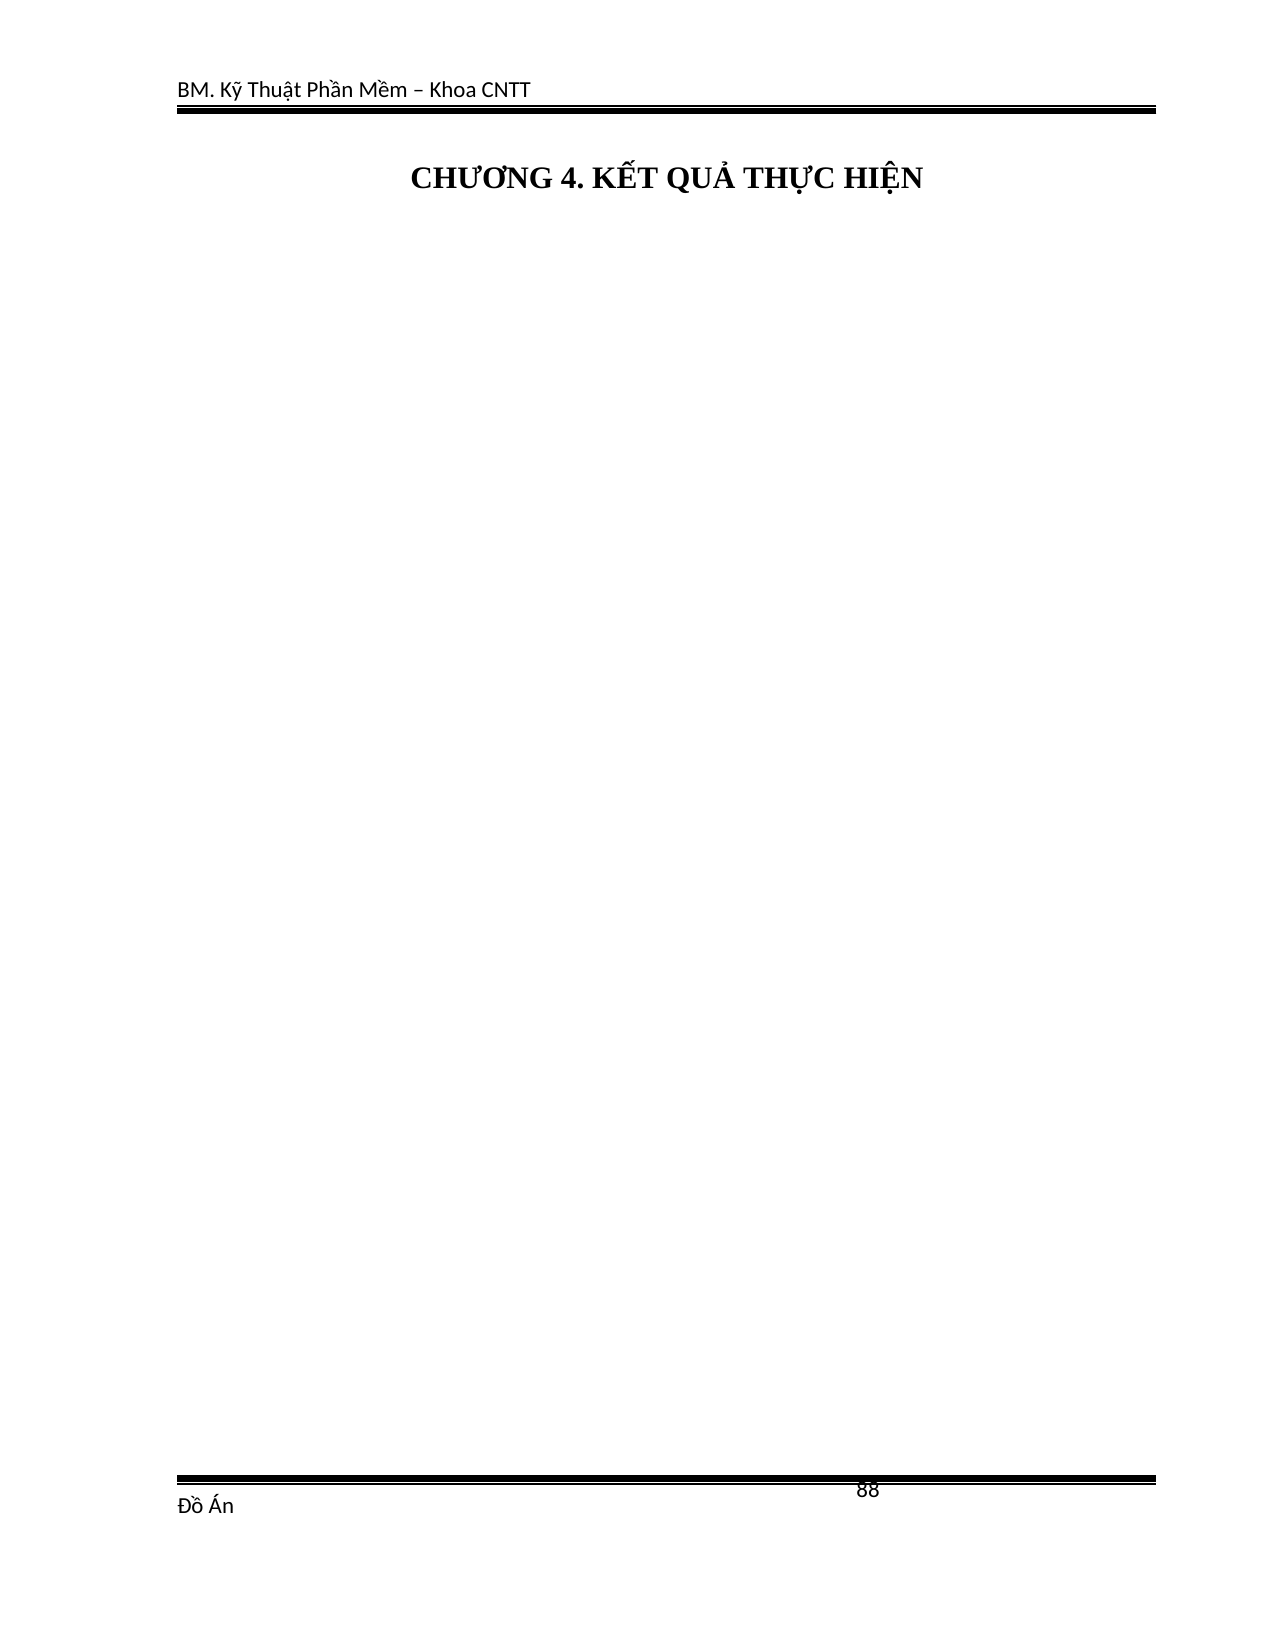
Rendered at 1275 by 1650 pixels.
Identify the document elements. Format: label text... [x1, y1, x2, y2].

text CHƯƠNG 4. KẾT QUẢ THỰC HIỆN [177, 159, 1156, 195]
